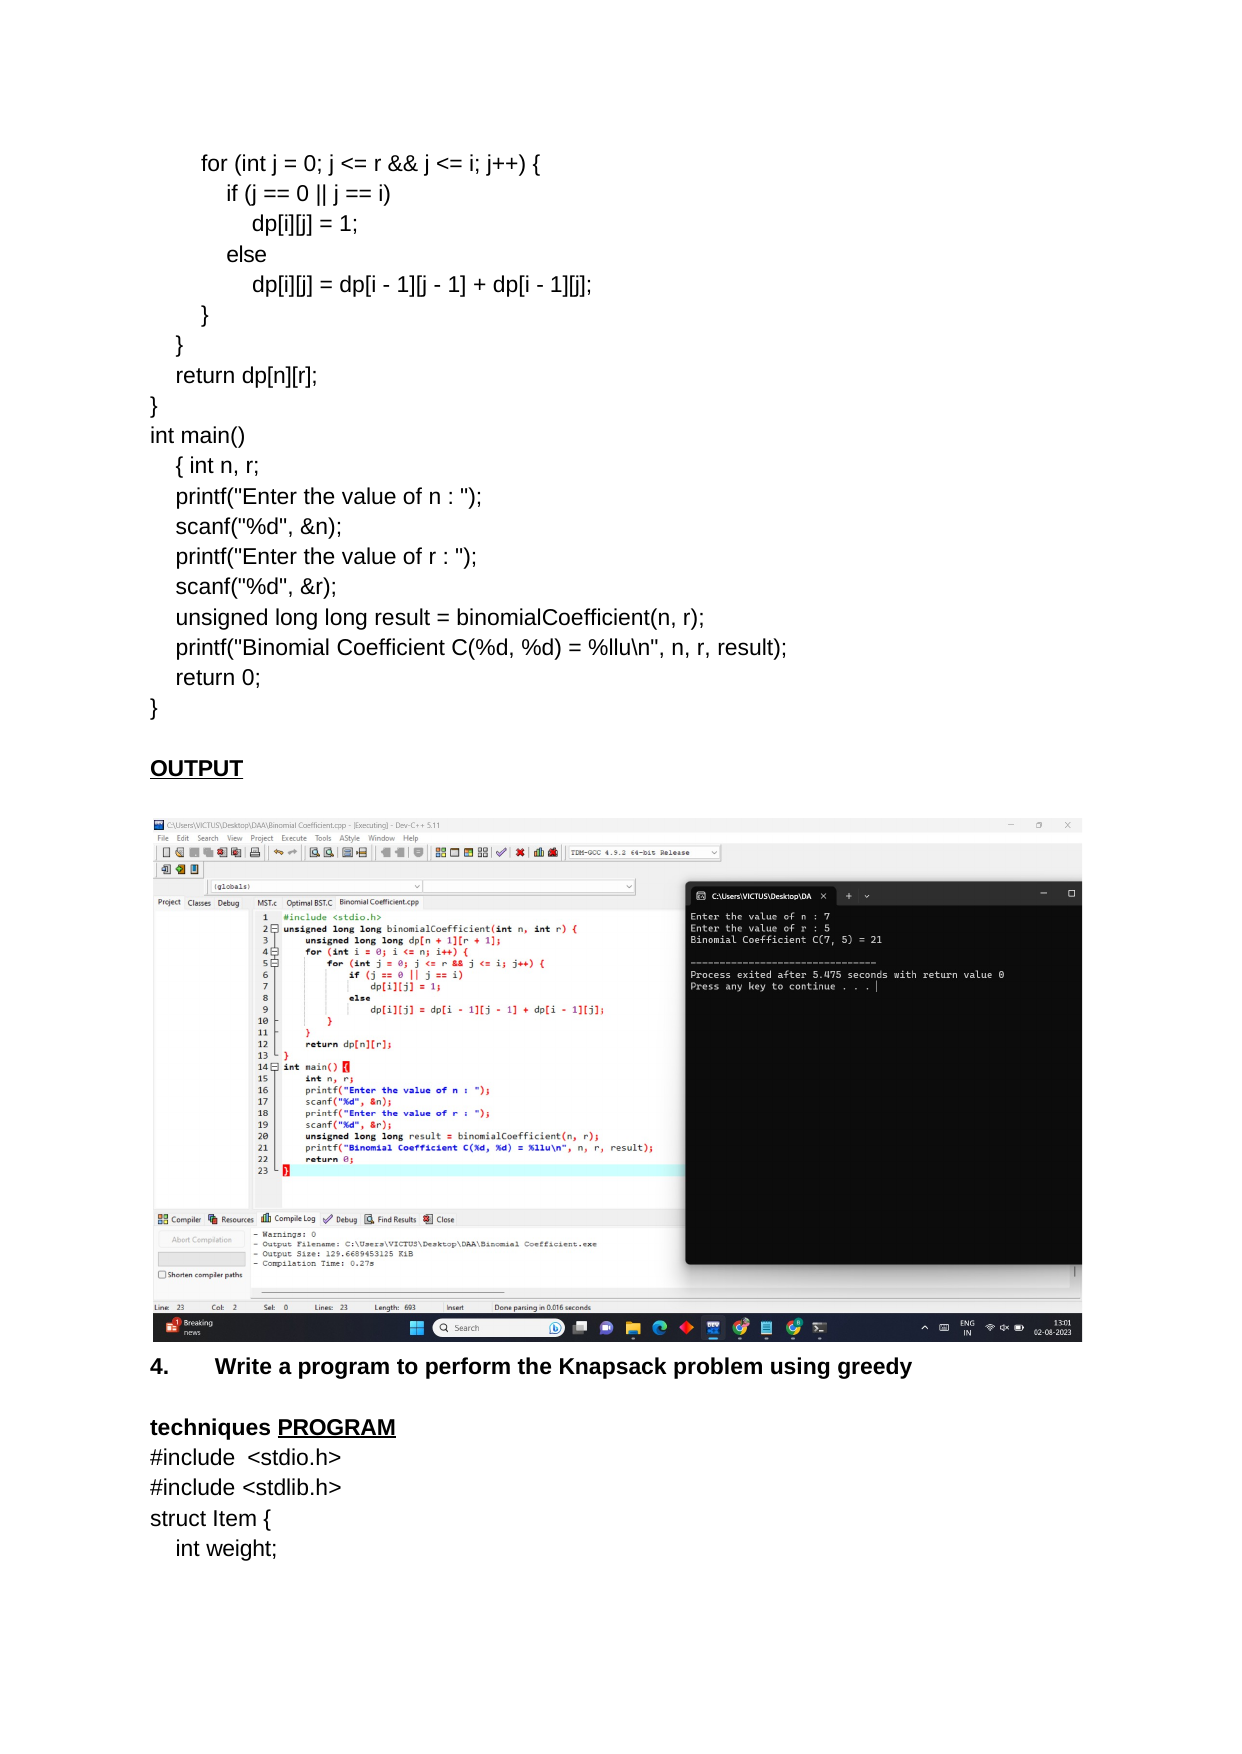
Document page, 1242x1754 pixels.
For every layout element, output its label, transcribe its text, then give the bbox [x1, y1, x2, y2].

text unsigned long long result = binomialCoefficient(n, r); printf("Binomial Coefficient C(%d, %d) = %llu\n", n, r, result); return 0; [175, 603, 810, 690]
text dp[i][j] = 1; else [226, 210, 382, 267]
text return dp[n][r]; [175, 362, 1108, 388]
text printf("Enter the value of r : "); scanf("%d", &r); [175, 543, 496, 600]
text OUTPUT [150, 755, 1108, 781]
text } [175, 331, 1108, 358]
text } [201, 301, 1108, 327]
text for (int j = 0; j <= r && j <= i; j++) { if (j == 0 || j == i) [201, 150, 542, 207]
text int weight; [175, 1535, 1108, 1561]
text printf("Enter the value of n : "); scanf("%d", &n); [175, 483, 496, 539]
text int main() { int n, r; [150, 422, 278, 479]
text dp[i][j] = dp[i - 1][j - 1] + dp[i - 1][j]; [252, 271, 1108, 297]
text } [150, 392, 1108, 418]
text #include <stdio.h> #include <stdlib.h> struct Item { [150, 1444, 341, 1531]
text } [150, 694, 1108, 721]
picture [153, 818, 1083, 1342]
